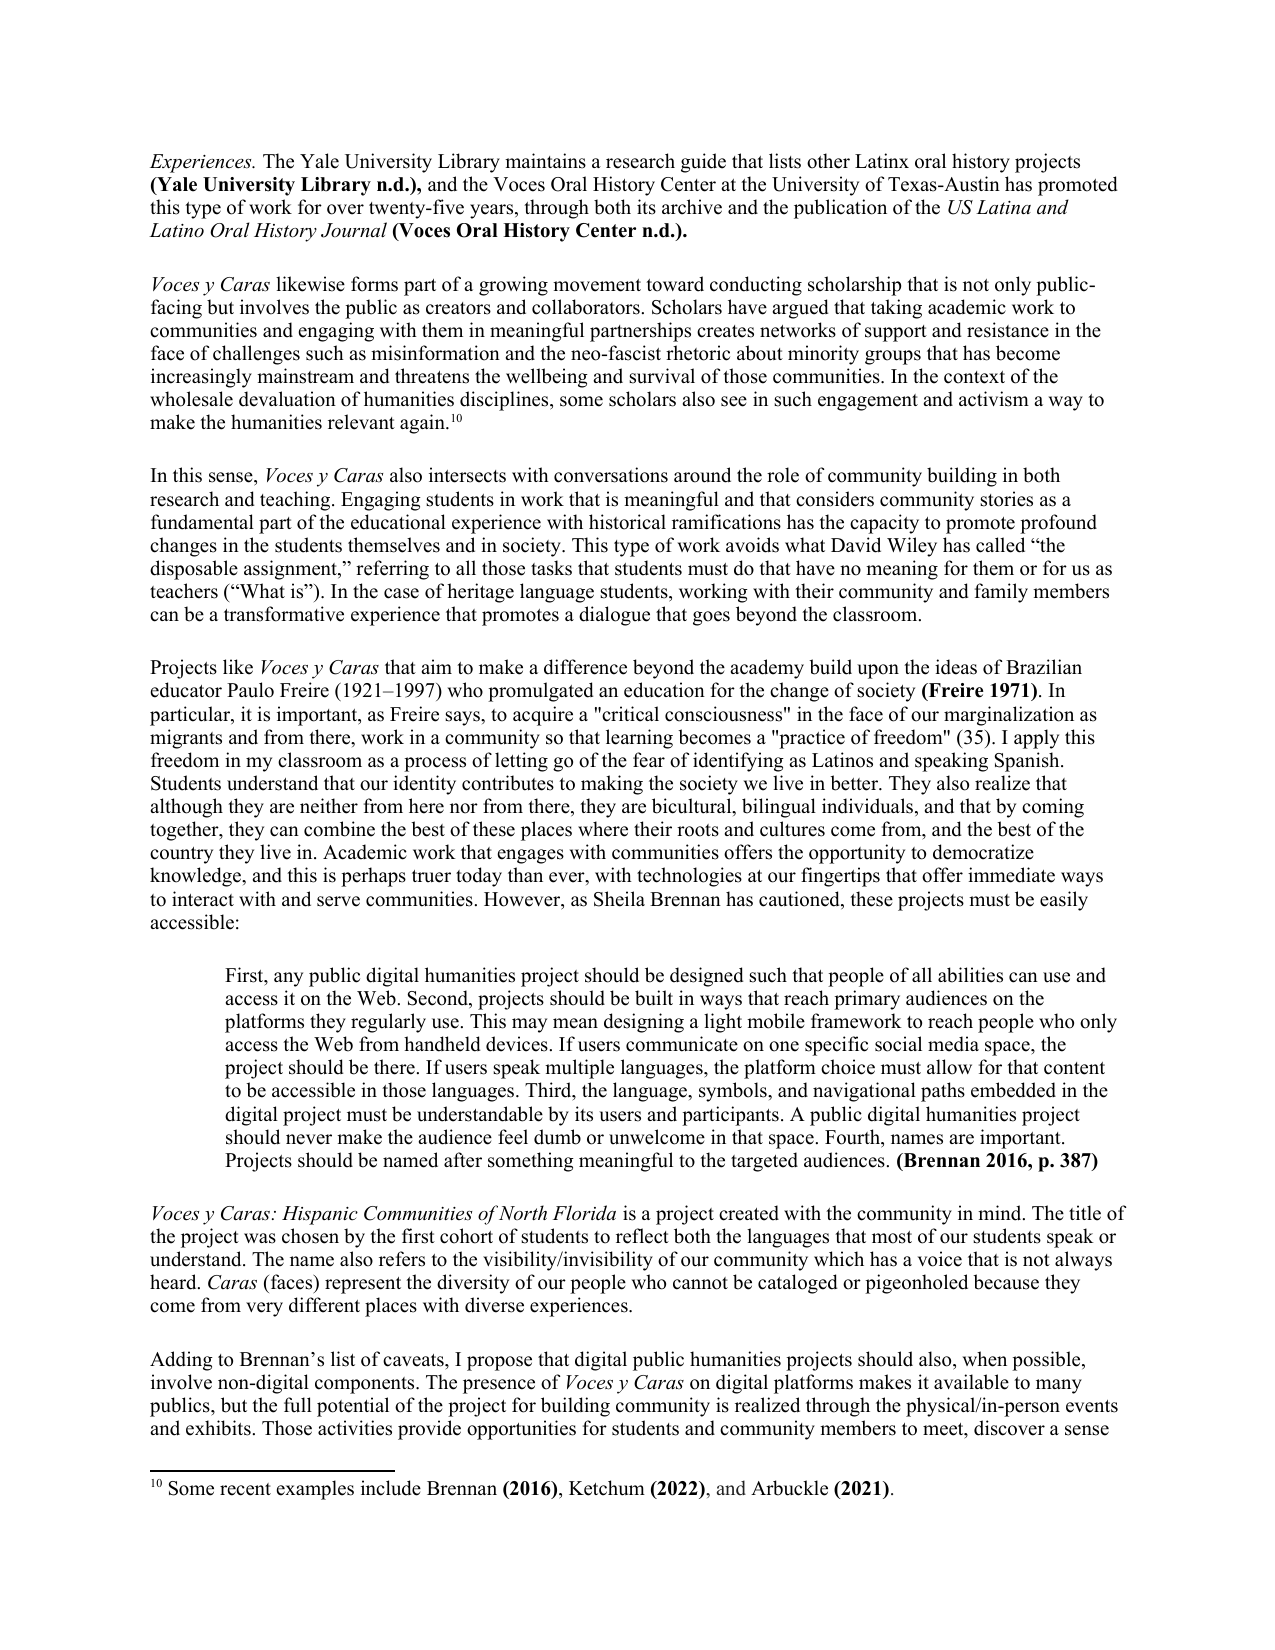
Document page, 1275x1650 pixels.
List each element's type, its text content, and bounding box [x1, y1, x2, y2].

text First, any public digital humanities project should be designed such that people of all abilities can use and access it on the Web. Second, projects should be built in ways that reach primary audiences on the platforms they regularly use. This may mean designing a light mobile framework to reach people who only access the Web from handheld devices. If users communicate on one specific social media space, the project should be there. If users speak multiple languages, the platform choice must allow for that content to be accessible in those languages. Third, the language, symbols, and navigational paths embedded in the digital project must be understandable by its users and participants. A public digital humanities project should never make the audience feel dumb or unwelcome in that space. Fourth, names are important. Projects should be named after something meaningful to the targeted audiences. (Brennan 2016, p. 387) [225, 964, 1125, 1172]
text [150, 1347, 1125, 1440]
text Voces y Caras: Hispanic Communities of North Florida is a project created with the community in mind. The title of the project was chosen by the first cohort of students to reflect both the languages that most of our students speak or understand. The name also refers to the visibility/invisibility of our community which has a voice that is not always heard. Caras (faces) the diversity of our people who cannot be cataloged or pigeonholed because they come from very different places with diverse experiences. [150, 1202, 1125, 1317]
text Projects like Voces y Caras that aim to make a difference beyond the academy build upon the ideas of Brazilian educator Paulo Freire (1921–1997) who promulgated an education for the change of society (Freire 1971). In particular, it is important, as Freire says, to acquire a "critical consciousness" in the face of our marginalization as migrants and from there, work in a community so that learning becomes a "practice of freedom" (35). I apply this freedom in my classroom as a process of letting go of the fear of identifying as Latinos and speaking Spanish. Students understand that our identity contributes to making the society we live in better. They also realize that although they are neither from here nor from there, they are bicultural, bilingual individuals, and that by coming together, they can combine the best of these places where their roots and cultures come from, and the best of the country they live in. Academic work that engages with communities offers the opportunity to democratize knowledge, and this is perhaps truer today than ever, with technologies at our fingertips that offer immediate ways to interact with and serve communities. However, as Sheila Brennan has cautioned, these projects must be easily accessible: [150, 656, 1125, 934]
text Voces y Caras likewise forms part of a growing movement toward conducting scholarship that is not only public-facing but involves the public as creators and collaborators. Scholars have argued that taking academic work to communities and engaging with them in meaningful partnerships creates networks of support and resistance in the face of challenges such as misinformation and the neo-fascist rhetoric about minority groups that has become increasingly mainstream and threatens the wellbeing and survival of those communities. In the context of the wholesale devaluation of humanities disciplines, some scholars also see in such engagement and activism a way to make the humanities relevant again. [150, 272, 1125, 434]
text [150, 150, 1125, 242]
text In this sense, Voces y Caras also intersects with conversations around the role of community building in both research and teaching. Engaging students in work that is meaningful and that considers community stories as a fundamental part of the educational experience with historical ramifications has the capacity to promote profound changes in the students themselves and in society. This type of work avoids what David Wiley has called “the disposable assignment,” referring to all those tasks that students must do that have no meaning for them or for us as teachers (“What is”). In the case of heritage language students, working with their community and family members can be a transformative experience that promotes a dialogue that goes beyond the classroom. [150, 464, 1125, 626]
